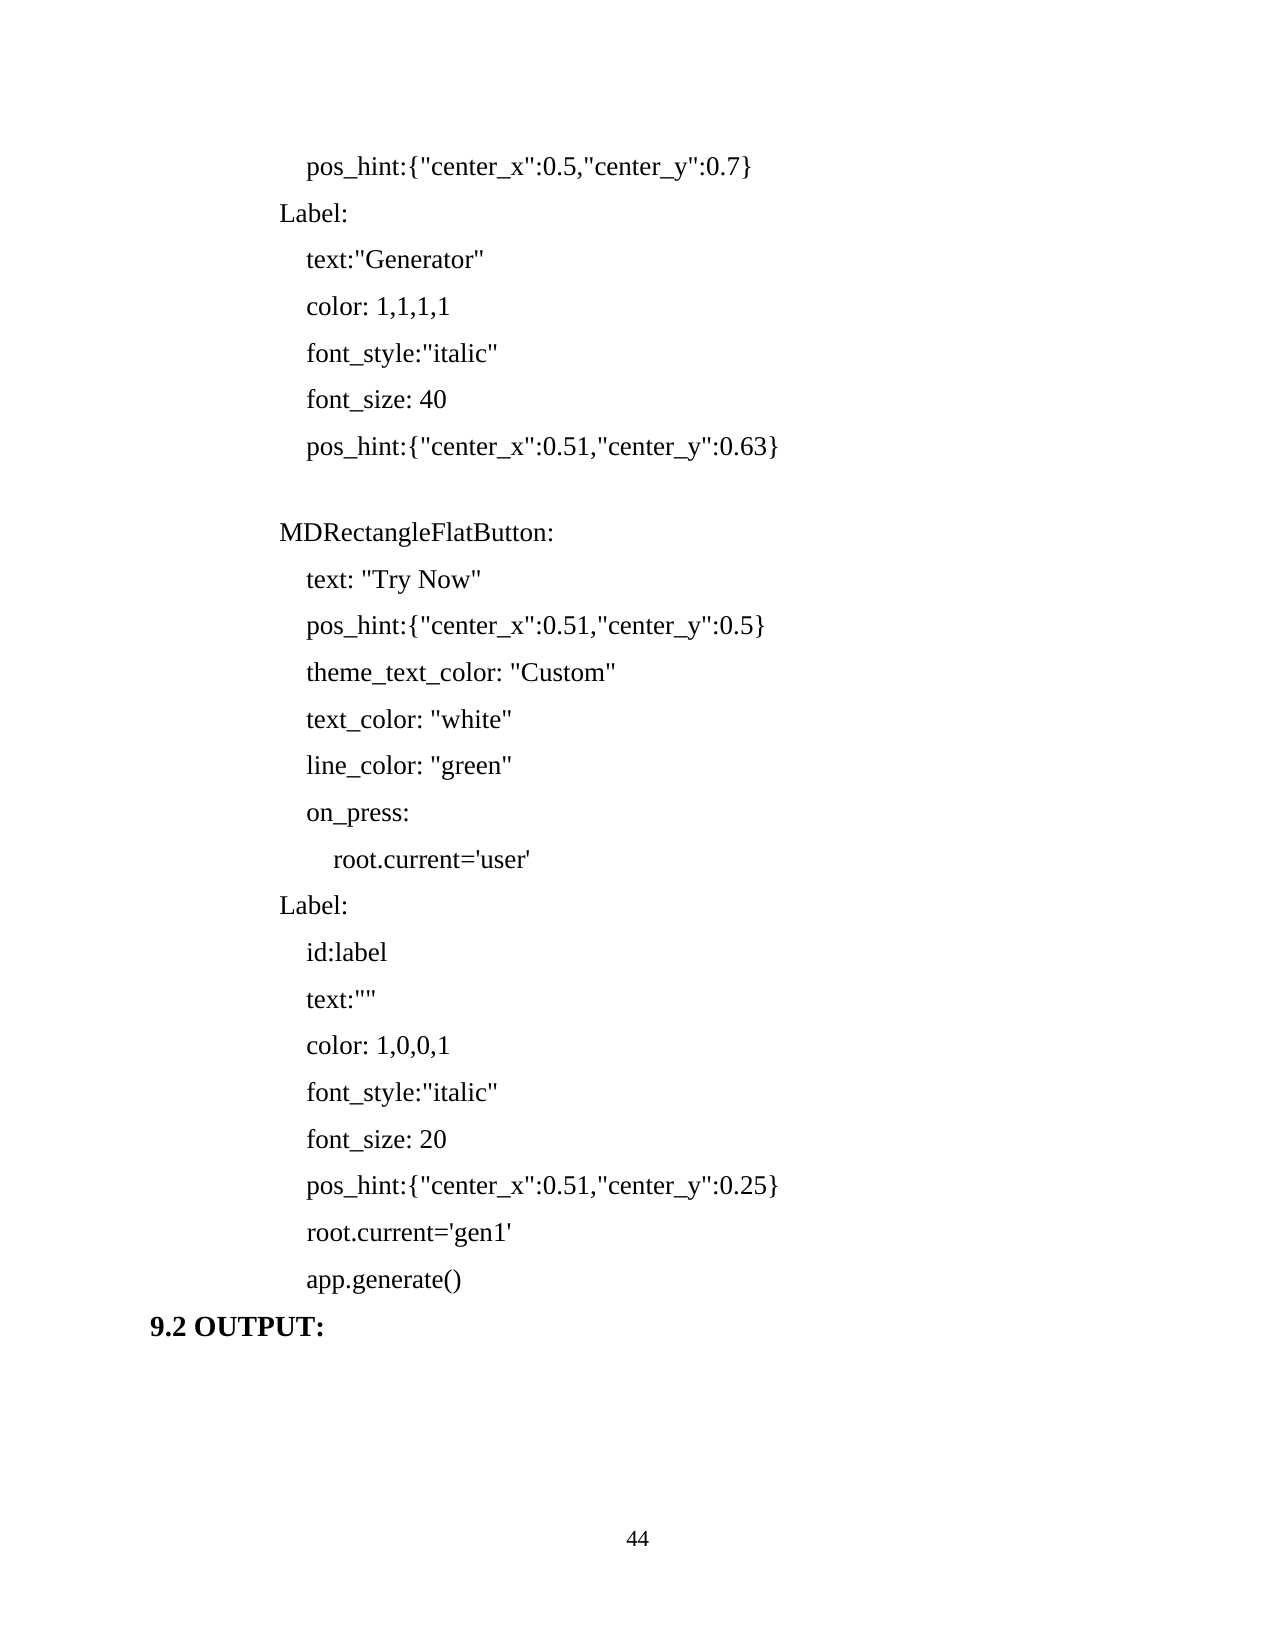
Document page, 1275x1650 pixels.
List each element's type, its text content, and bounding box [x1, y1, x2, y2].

text 9.2 OUTPUT: [150, 1309, 1125, 1343]
list color: 1,0,0,1 [225, 1029, 1125, 1061]
list text:"Generator" [225, 243, 1125, 274]
list text_color: "white" [225, 703, 1125, 734]
list font_style:"italic" [225, 1076, 1125, 1107]
list root.current='user' [225, 843, 1125, 874]
list Label: [225, 889, 1125, 921]
list pos_hint:{"center_x":0.51,"center_y":0.5} [225, 609, 1125, 641]
list theme_text_color: "Custom" [225, 656, 1125, 687]
list Label: [225, 197, 1125, 228]
list font_size: 20 [225, 1123, 1125, 1154]
list color: 1,1,1,1 [225, 290, 1125, 321]
list root.current='gen1' [225, 1216, 1125, 1247]
list font_style:"italic" [225, 337, 1125, 368]
list on_press: [225, 796, 1125, 827]
list pos_hint:{"center_x":0.51,"center_y":0.63} [225, 430, 1125, 461]
list pos_hint:{"center_x":0.51,"center_y":0.25} [225, 1169, 1125, 1201]
list text: "Try Now" [225, 563, 1125, 594]
list pos_hint:{"center_x":0.5,"center_y":0.7} [225, 150, 1125, 181]
list line_color: "green" [225, 749, 1125, 781]
list id:label [225, 936, 1125, 967]
list app.generate() [225, 1263, 1125, 1294]
list text:"" [225, 983, 1125, 1014]
list font_size: 40 [225, 383, 1125, 414]
list MDRectangleFlatButton: [225, 516, 1125, 547]
